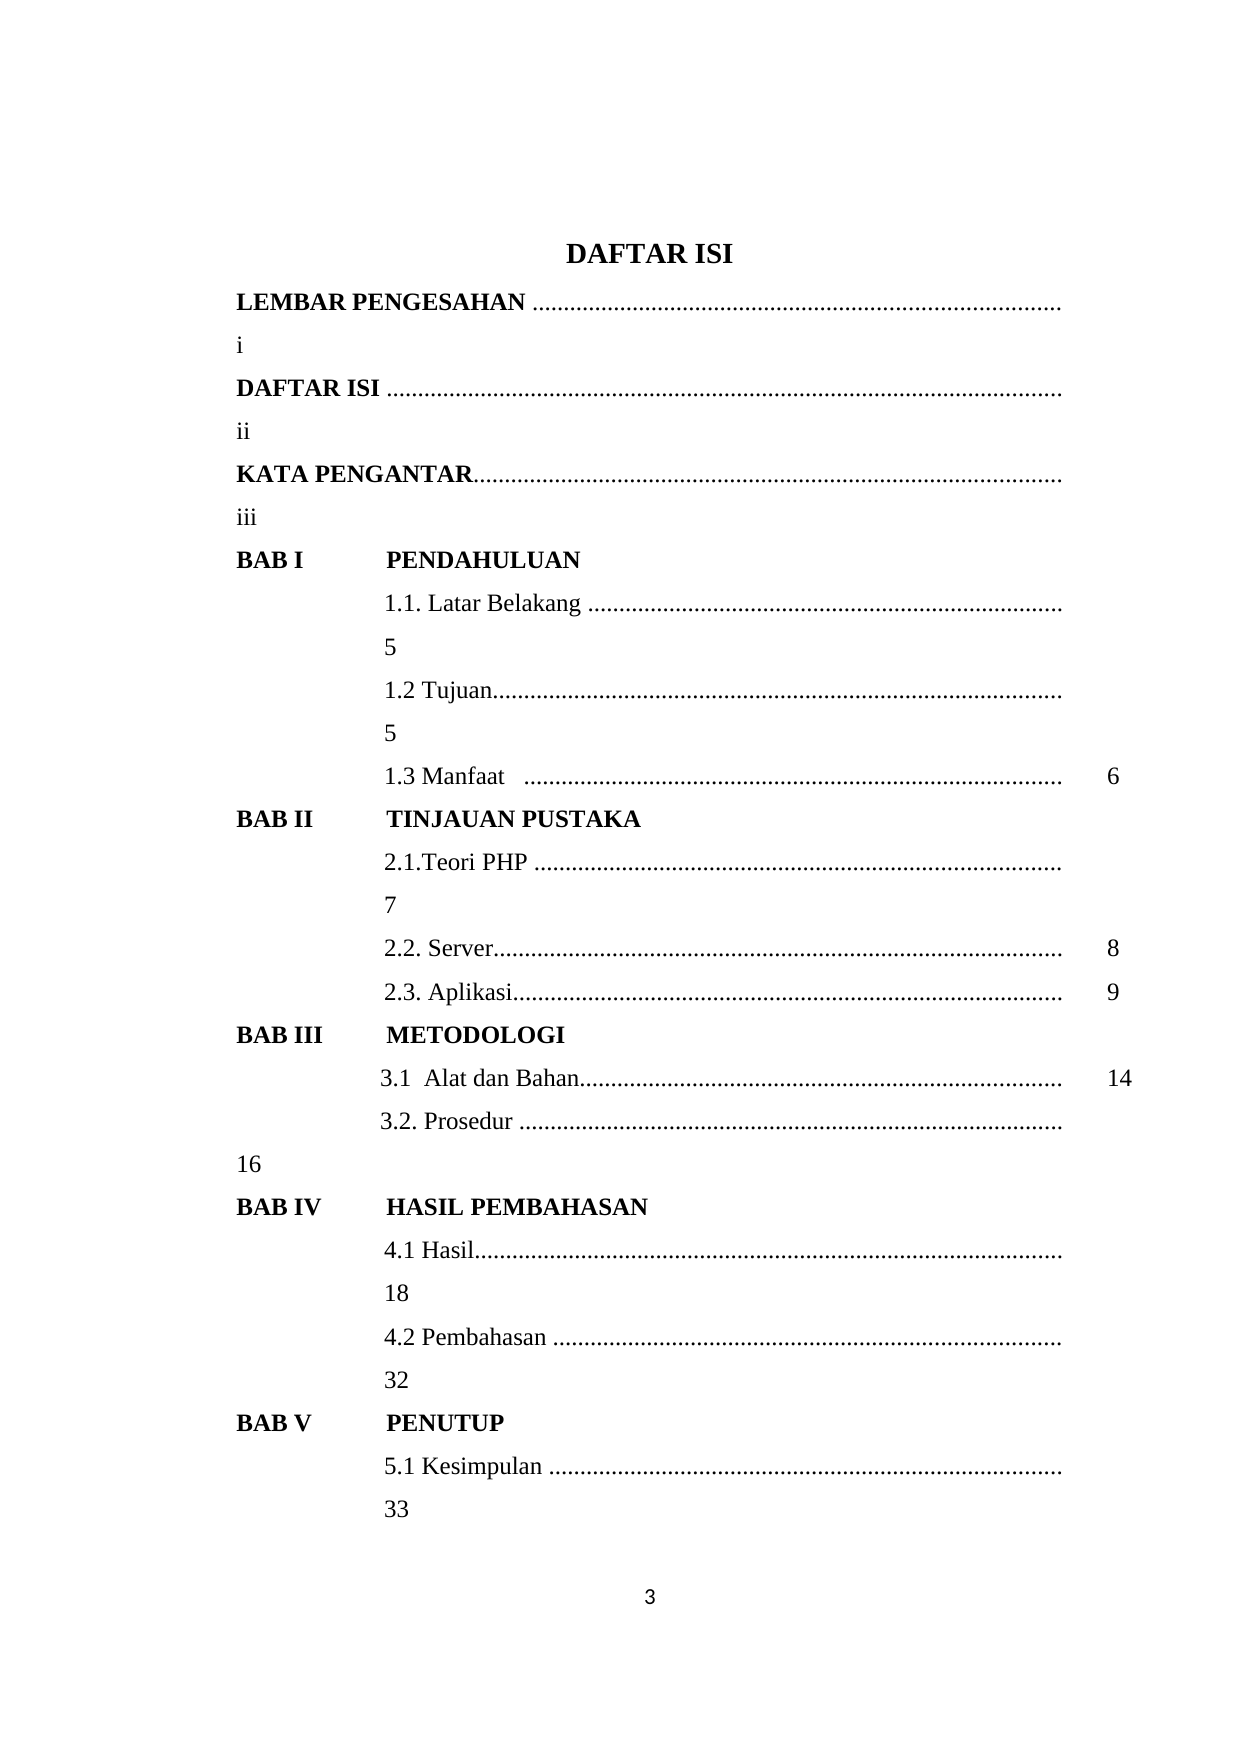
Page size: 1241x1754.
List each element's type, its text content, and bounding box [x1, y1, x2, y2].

text 3.1 Alat dan Bahan 14 [236, 1063, 1063, 1092]
text 2.1.Teori PHP 7 [384, 847, 1063, 919]
text BAB IV HASIL PEMBAHASAN [236, 1192, 1063, 1221]
text 1.1. Latar Belakang 5 [384, 588, 1063, 660]
text BAB I PENDAHULUAN [236, 545, 1063, 574]
text 2.3. Aplikasi 9 [384, 977, 1063, 1005]
text DAFTAR ISI ii [236, 373, 1063, 445]
subtitle DAFTAR ISI [236, 236, 1063, 270]
text KATA PENGANTAR iii [236, 459, 1063, 531]
text 4.2 Pembahasan 32 [384, 1322, 1063, 1393]
text 3.2. Prosedur 16 [236, 1106, 1063, 1178]
text 2.2. Server 8 [384, 933, 1063, 962]
text 4.1 Hasil 18 [384, 1235, 1063, 1307]
text BAB II TINJAUAN PUSTAKA [236, 804, 1063, 833]
text LEMBAR PENGESAHAN i [236, 287, 1063, 358]
text 1.2 Tujuan 5 [384, 675, 1063, 747]
text 5.1 Kesimpulan 33 [384, 1451, 1063, 1523]
text 1.3 Manfaat 6 [384, 761, 1063, 790]
text BAB V PENUTUP [236, 1408, 1063, 1437]
text BAB III METODOLOGI [236, 1020, 1063, 1048]
